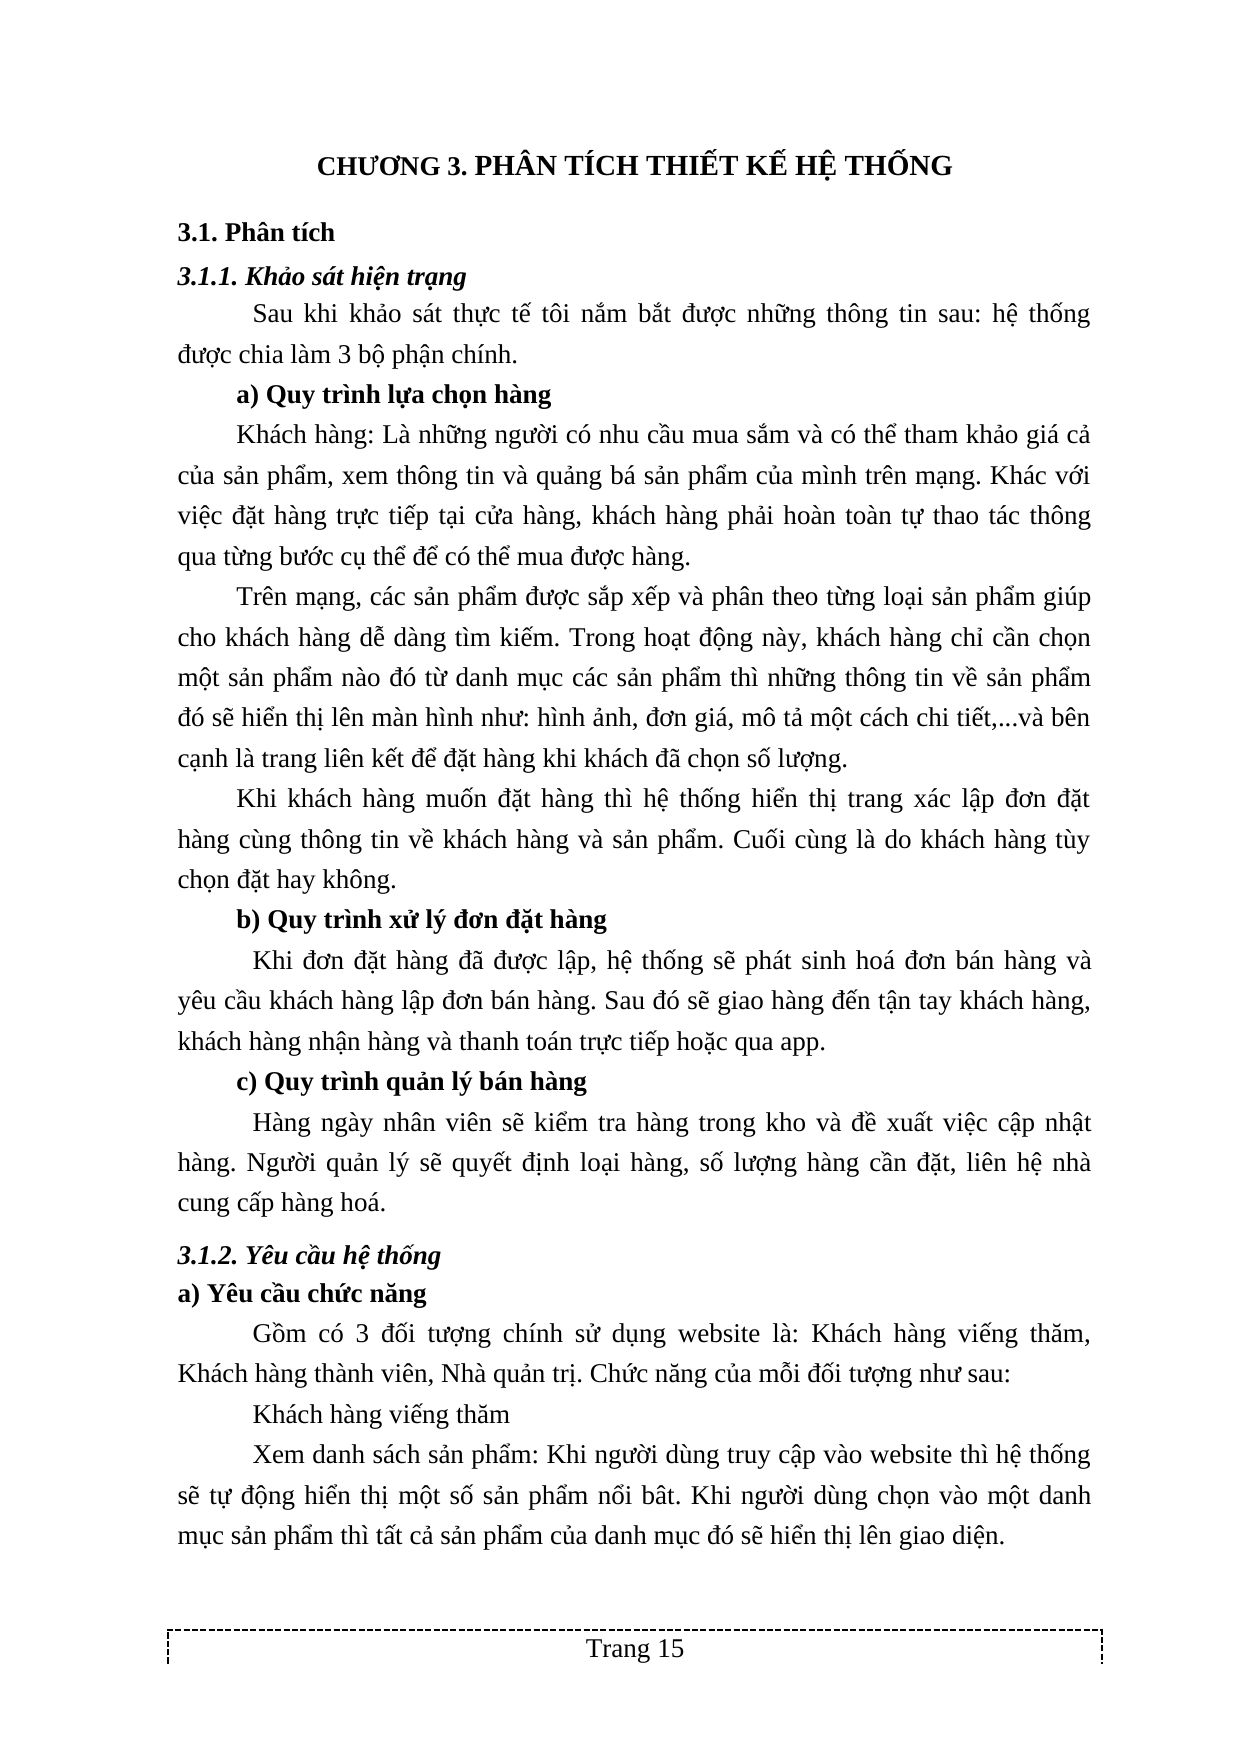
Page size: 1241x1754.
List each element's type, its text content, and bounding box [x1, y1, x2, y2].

text Khi đơn đặt hàng đã được lập, hệ thống sẽ phát sinh hoá đơn bán hàng và yêu cầu khách hàng lập đơn bán hàng. Sau đó sẽ giao hàng đến tận tay khách hàng, khách hàng nhận hàng và thanh toán trực tiếp hoặc qua app. [177, 944, 1092, 1056]
text Khách hàng: Là những người có nhu cầu mua sắm và có thể tham khảo giá cả của sản phẩm, xem thông tin và quảng bá sản phẩm của mình trên mạng. Khác với việc đặt hàng trực tiếp tại cửa hàng, khách hàng phải hoàn toàn tự thao tác thông qua từng bước cụ thể để có thể mua được hàng. [177, 418, 1092, 571]
text Trên mạng, các sản phẩm được sắp xếp và phân theo từng loại sản phẩm giúp cho khách hàng dễ dàng tìm kiếm. Trong hoạt động này, khách hàng chỉ cần chọn một sản phẩm nào đó từ danh mục các sản phẩm thì những thông tin về sản phẩm đó sẽ hiển thị lên màn hình như: hình ảnh, đơn giá, mô tả một cách chi tiết,...và bên cạnh là trang liên kết để đặt hàng khi khách đã chọn số lượng. [177, 580, 1092, 773]
text b) Quy trình xử lý đơn đặt hàng [177, 903, 1092, 935]
text Gồm có 3 đối tượng chính sử dụng website là: Khách hàng viếng thăm, Khách hàng thành viên, Nhà quản trị. Chức năng của mỗi đối tượng như sau: [177, 1317, 1092, 1389]
text a) Yêu cầu chức năng [177, 1277, 1092, 1308]
text Sau khi khảo sát thực tế tôi nắm bắt được những thông tin sau: hệ thống được chia làm 3 bộ phận chính. [177, 297, 1092, 369]
text Khảo sát hiện trạng [177, 260, 1092, 291]
text a) Quy trình lựa chọn hàng [177, 378, 1092, 409]
text Phân tích [177, 216, 1092, 247]
text Khách hàng viếng thăm [177, 1398, 1092, 1429]
text Khi khách hàng muốn đặt hàng thì hệ thống hiển thị trang xác lập đơn đặt hàng cùng thông tin về khách hàng và sản phẩm. Cuối cùng là do khách hàng tùy chọn đặt hay không. [177, 782, 1092, 894]
text Hàng ngày nhân viên sẽ kiểm tra hàng trong kho và đề xuất việc cập nhật hàng. Người quản lý sẽ quyết định loại hàng, số lượng hàng cần đặt, liên hệ nhà cung cấp hàng hoá. [177, 1106, 1092, 1218]
text PHÂN TÍCH THIẾT KẾ HỆ THỐNG [177, 148, 1092, 181]
text Xem danh sách sản phẩm: Khi người dùng truy cập vào website thì hệ thống sẽ tự động hiển thị một số sản phẩm nổi bât. Khi người dùng chọn vào một danh mục sản phẩm thì tất cả sản phẩm của danh mục đó sẽ hiển thị lên giao diện. [177, 1438, 1092, 1550]
text Yêu cầu hệ thống [177, 1239, 1092, 1271]
text c) Quy trình quản lý bán hàng [177, 1065, 1092, 1096]
